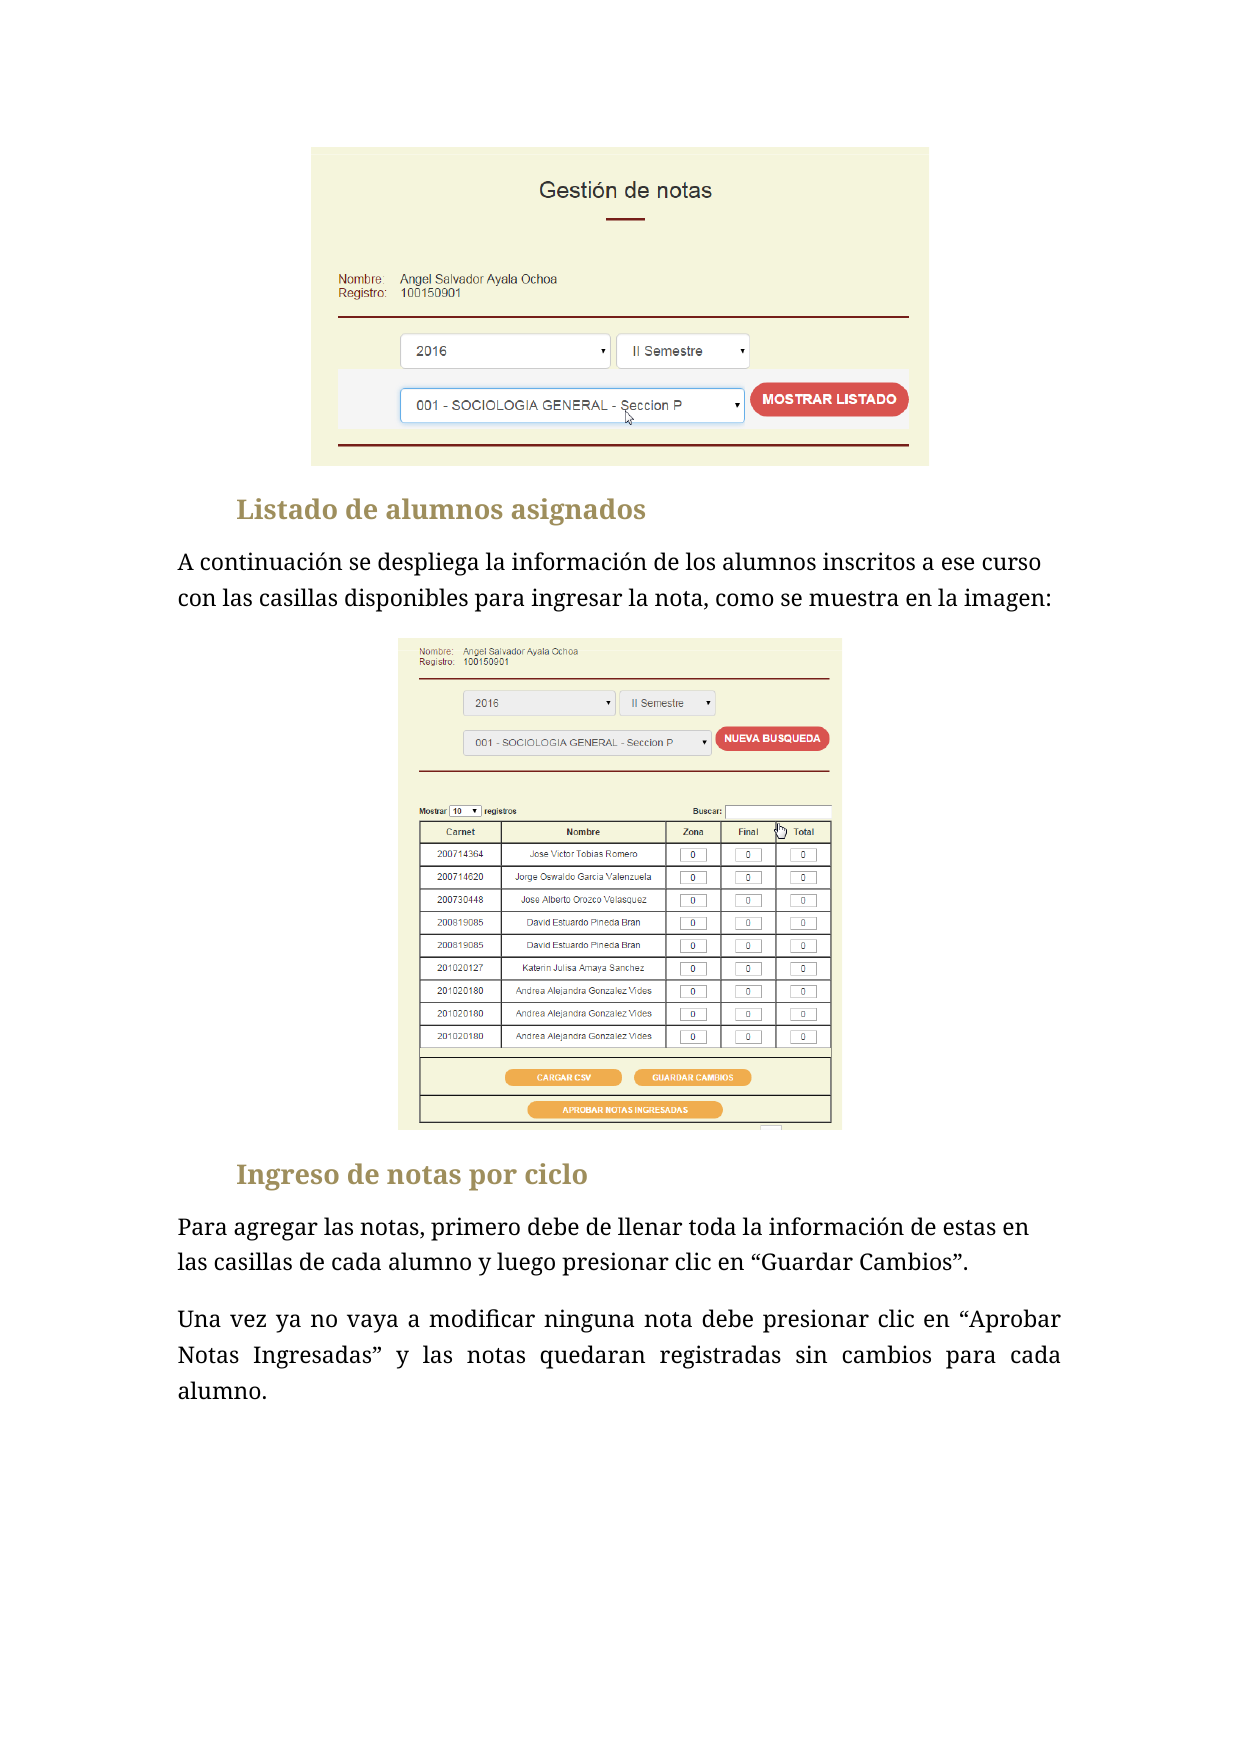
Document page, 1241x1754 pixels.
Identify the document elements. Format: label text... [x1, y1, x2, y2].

text Para agregar las notas, primero debe de llenar toda la información de estas en las casillas de cada alumno y luego presionar clic en “Guardar Cambios”. [177, 1210, 1063, 1278]
picture [311, 147, 930, 466]
subtitle Ingreso de notas por ciclo [177, 1155, 1063, 1192]
text A continuación se despliega la información de los alumnos inscritos a ese curso con las casillas disponibles para ingresar la nota, como se muestra en la imagen: [177, 546, 1063, 613]
picture [398, 638, 843, 1130]
subtitle Listado de alumnos asignados [177, 491, 1063, 527]
text Una vez ya no vaya a modificar ninguna nota debe presionar clic en “Aprobar Notas Ingresadas” y las notas quedaran registradas sin cambios para cada alumno. [177, 1303, 1063, 1406]
